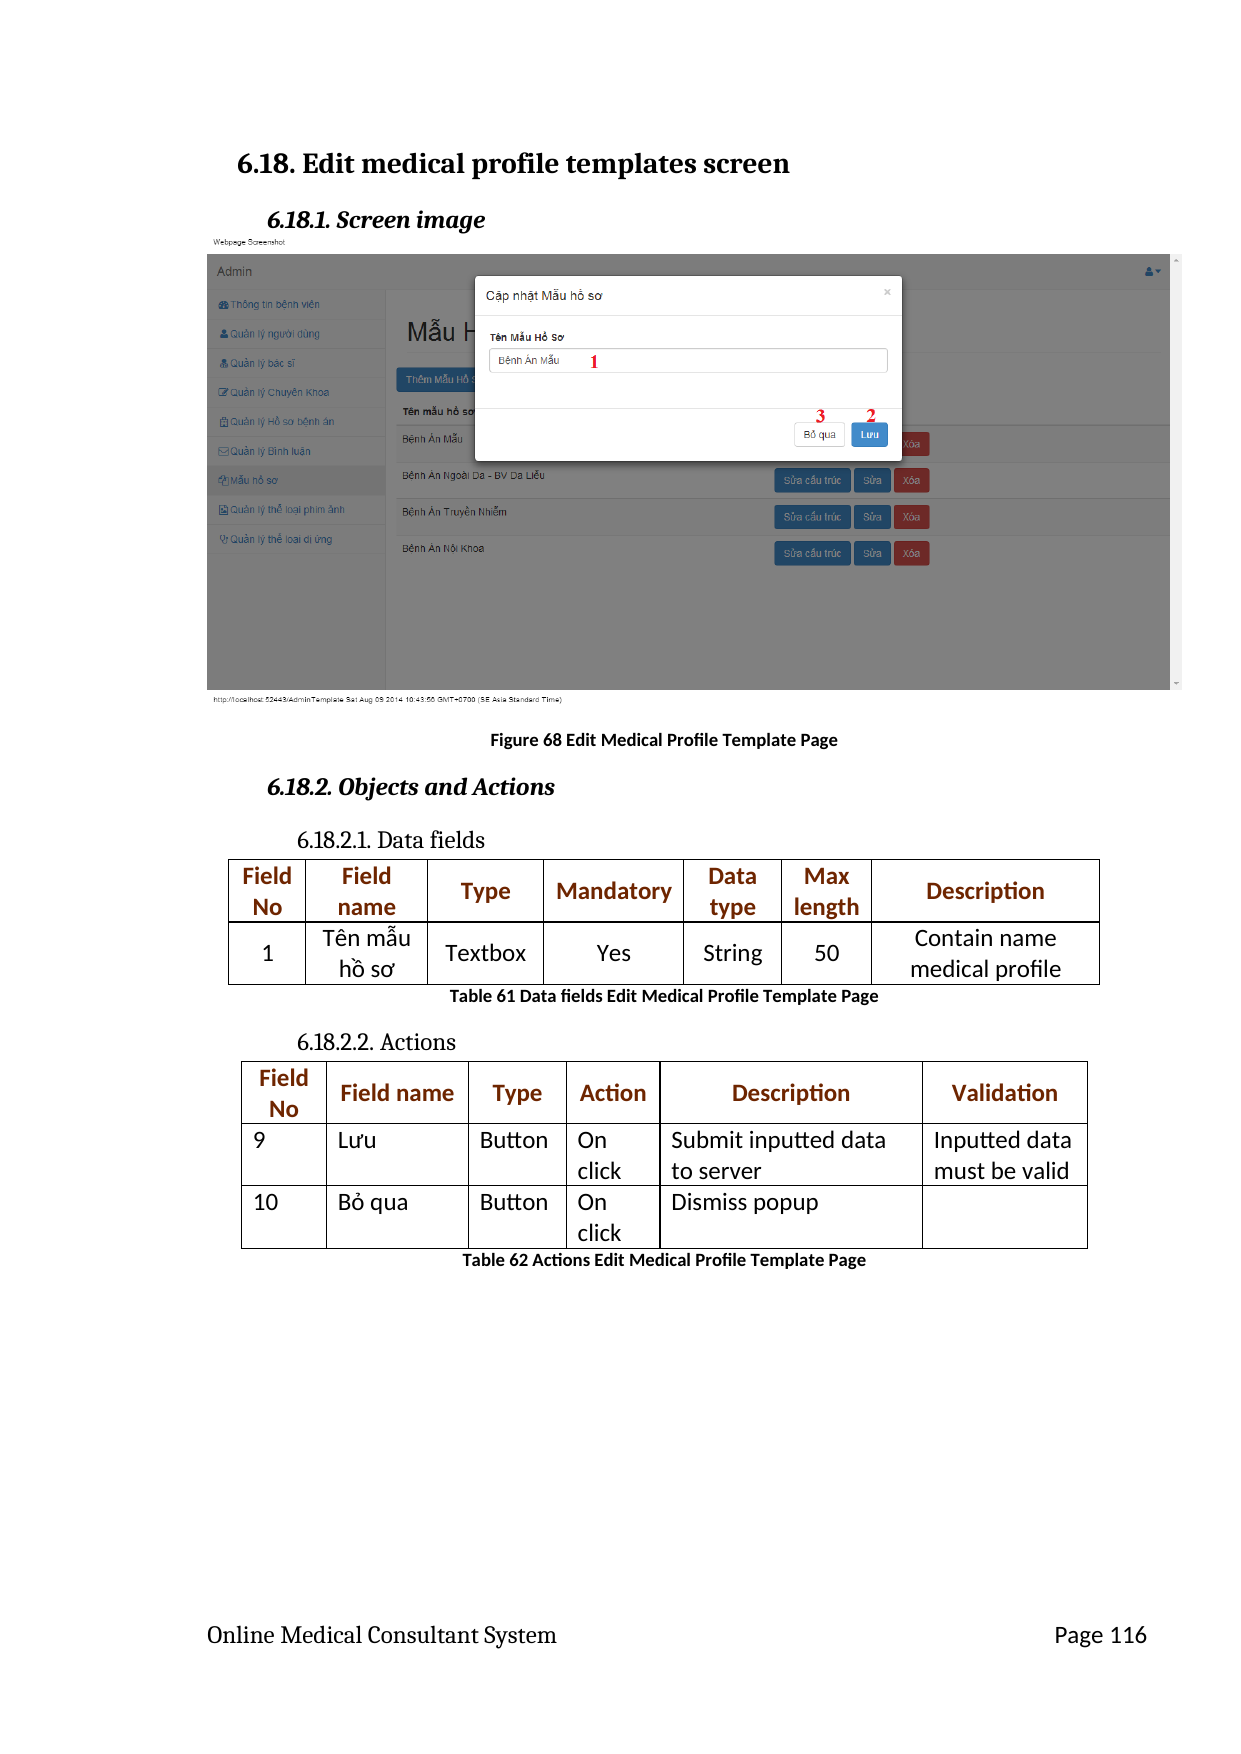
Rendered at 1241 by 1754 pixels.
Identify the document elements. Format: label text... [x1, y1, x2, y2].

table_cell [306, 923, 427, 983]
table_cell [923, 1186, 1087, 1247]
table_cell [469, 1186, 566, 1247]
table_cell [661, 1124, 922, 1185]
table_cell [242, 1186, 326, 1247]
picture [207, 239, 1182, 704]
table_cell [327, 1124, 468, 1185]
subtitle Edit medical profile templates screen [237, 147, 1122, 181]
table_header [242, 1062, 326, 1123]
subtitle Data fields [282, 826, 1122, 855]
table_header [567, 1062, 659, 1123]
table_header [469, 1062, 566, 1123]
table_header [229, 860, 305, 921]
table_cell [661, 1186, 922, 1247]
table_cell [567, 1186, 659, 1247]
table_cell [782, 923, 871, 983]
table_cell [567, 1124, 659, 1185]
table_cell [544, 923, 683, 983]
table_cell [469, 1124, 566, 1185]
subtitle Actions [282, 1028, 1122, 1057]
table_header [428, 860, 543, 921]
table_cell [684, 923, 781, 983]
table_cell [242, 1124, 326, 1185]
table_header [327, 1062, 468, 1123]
text Table 61 Data fields Edit Medical Profile Template Page [207, 984, 1122, 1007]
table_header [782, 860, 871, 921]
text Table 62 Actions Edit Medical Profile Template Page [207, 1248, 1122, 1271]
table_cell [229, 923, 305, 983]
subtitle Screen image [267, 206, 1122, 235]
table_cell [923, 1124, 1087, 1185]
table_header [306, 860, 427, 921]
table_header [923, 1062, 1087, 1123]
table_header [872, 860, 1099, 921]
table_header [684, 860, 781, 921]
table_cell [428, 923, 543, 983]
text Figure 68 Edit Medical Profile Template Page [207, 729, 1122, 752]
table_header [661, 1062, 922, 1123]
subtitle Objects and Actions [267, 772, 1122, 801]
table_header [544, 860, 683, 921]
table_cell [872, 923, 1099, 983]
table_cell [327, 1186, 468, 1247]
